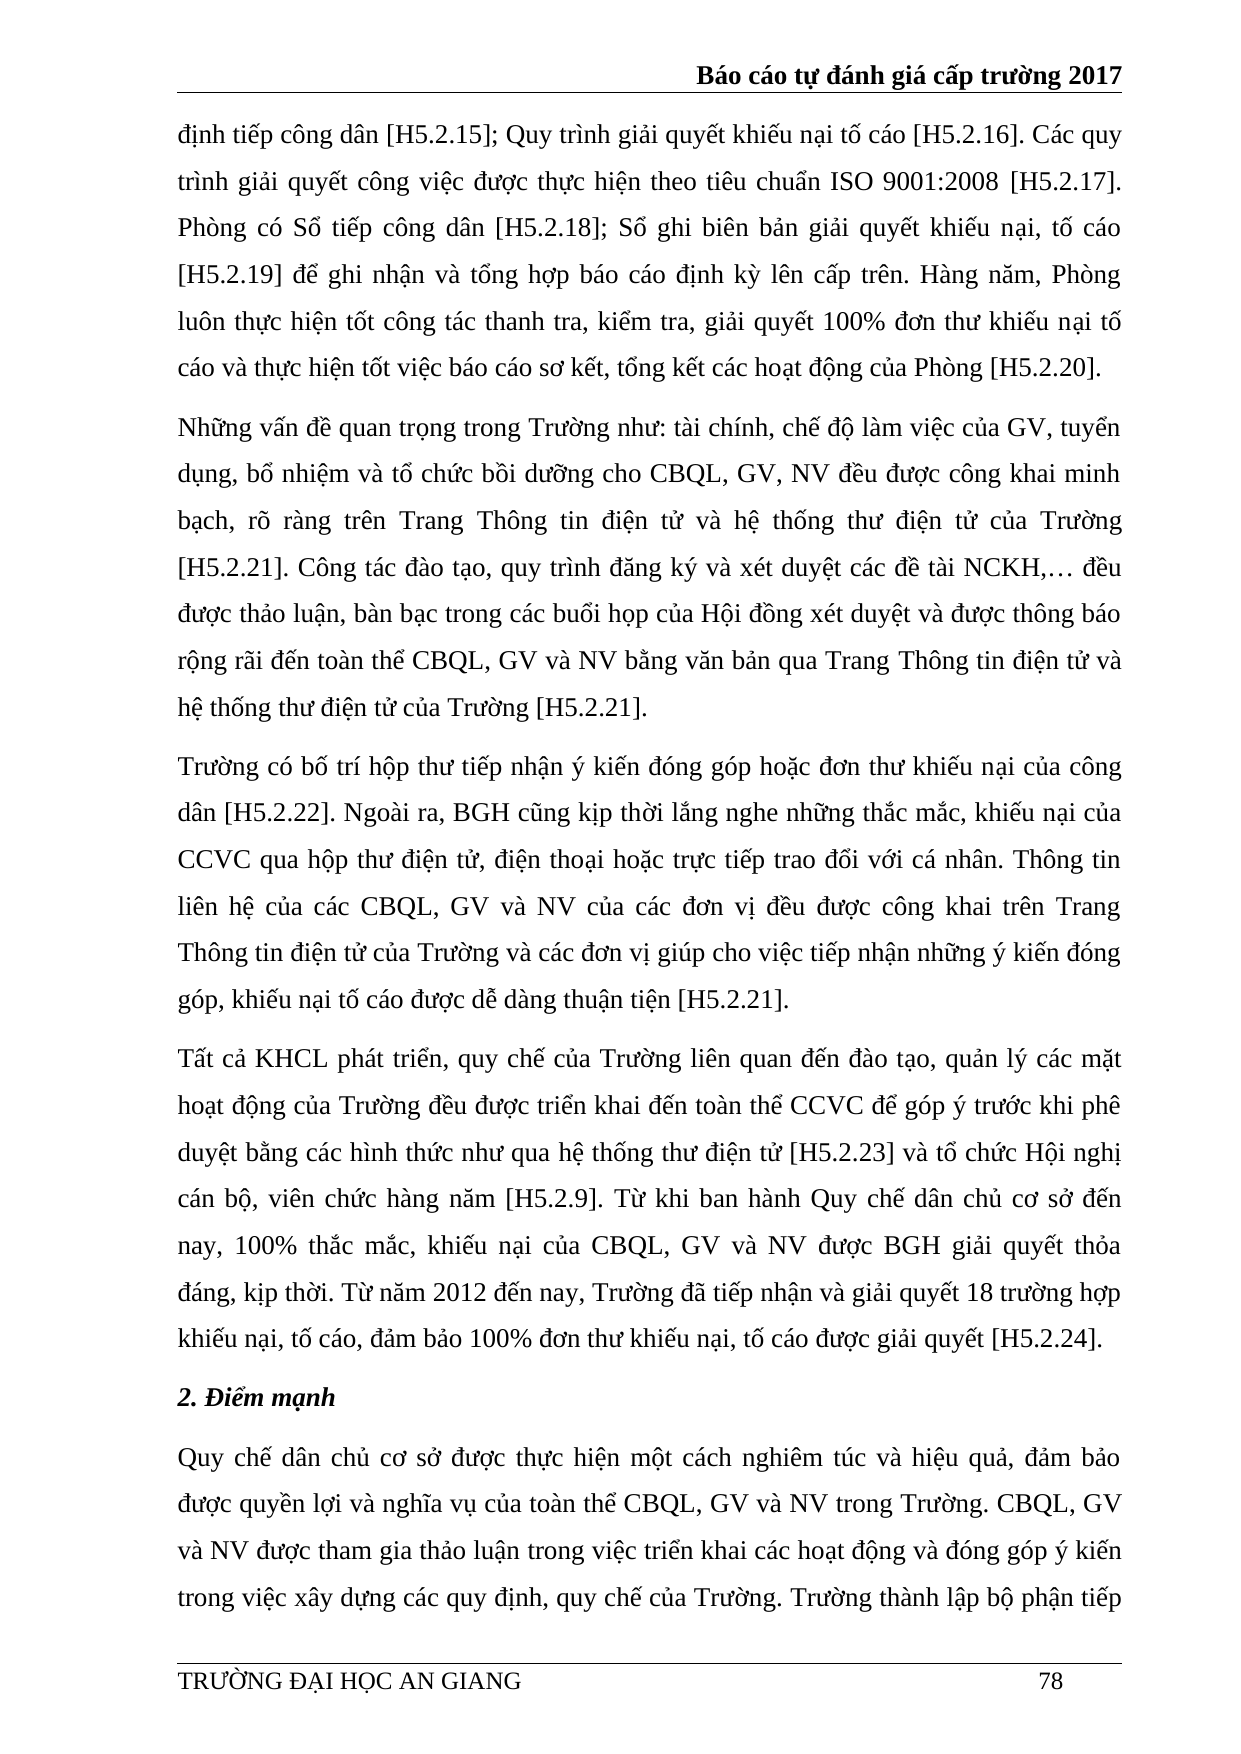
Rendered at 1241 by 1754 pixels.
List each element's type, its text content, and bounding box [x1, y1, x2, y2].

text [177, 118, 1122, 383]
text Tất cả KHCL phát triển, quy chế của Trường liên quan đến đào tạo, quản lý các mặt hoạt động của Trường đều được triển khai đến toàn thể CCVC để góp ý trước khi phê duyệt bằng các hình thức như qua hệ thống thư điện tử [H5.2.23] và tổ chức Hội nghị cán bộ, viên chức hàng năm [H5.2.9]. Từ khi ban hành Quy chế dân chủ cơ sở đến nay, 100% thắc mắc, khiếu nại của CBQL, GV và NV được BGH giải quyết thỏa đáng, kịp thời. Từ năm 2012 đến nay, Trường đã tiếp nhận và giải quyết 18 trường hợp khiếu nại, tố cáo, đảm bảo 100% đơn thư khiếu nại, tố cáo được giải quyết [H5.2.24]. [177, 1042, 1122, 1353]
text 2. Điểm mạnh [177, 1381, 1122, 1413]
text Những vấn đề quan trọng trong Trường như: tài chính, chế độ làm việc của GV, tuyển dụng, bổ nhiệm và tổ chức bồi dưỡng cho CBQL, GV, NV đều được công khai minh bạch, rõ ràng trên Trang Thông tin điện tử và hệ thống thư điện tử của Trường [H5.2.21]. Công tác đào tạo, quy trình đăng ký và xét duyệt các đề tài NCKH,… đều được thảo luận, bàn bạc trong các buổi họp của Hội đồng xét duyệt và được thông báo rộng rãi đến toàn thể CBQL, GV và NV bằng văn bản qua Trang Thông tin điện tử và hệ thống thư điện tử của Trường [H5.2.21]. [177, 411, 1122, 722]
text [177, 1441, 1122, 1612]
text Trường có bố trí hộp thư tiếp nhận ý kiến đóng góp hoặc đơn thư khiếu nại của công dân [H5.2.22]. Ngoài ra, BGH cũng kịp thời lắng nghe những thắc mắc, khiếu nại của CCVC qua hộp thư điện tử, điện thoại hoặc trực tiếp trao đổi với cá nhân. Thông tin liên hệ của các CBQL, GV và NV của các đơn vị đều được công khai trên Trang Thông tin điện tử của Trường và các đơn vị giúp cho việc tiếp nhận những ý kiến đóng góp, khiếu nại tố cáo được dễ dàng thuận tiện [H5.2.21]. [177, 750, 1122, 1014]
